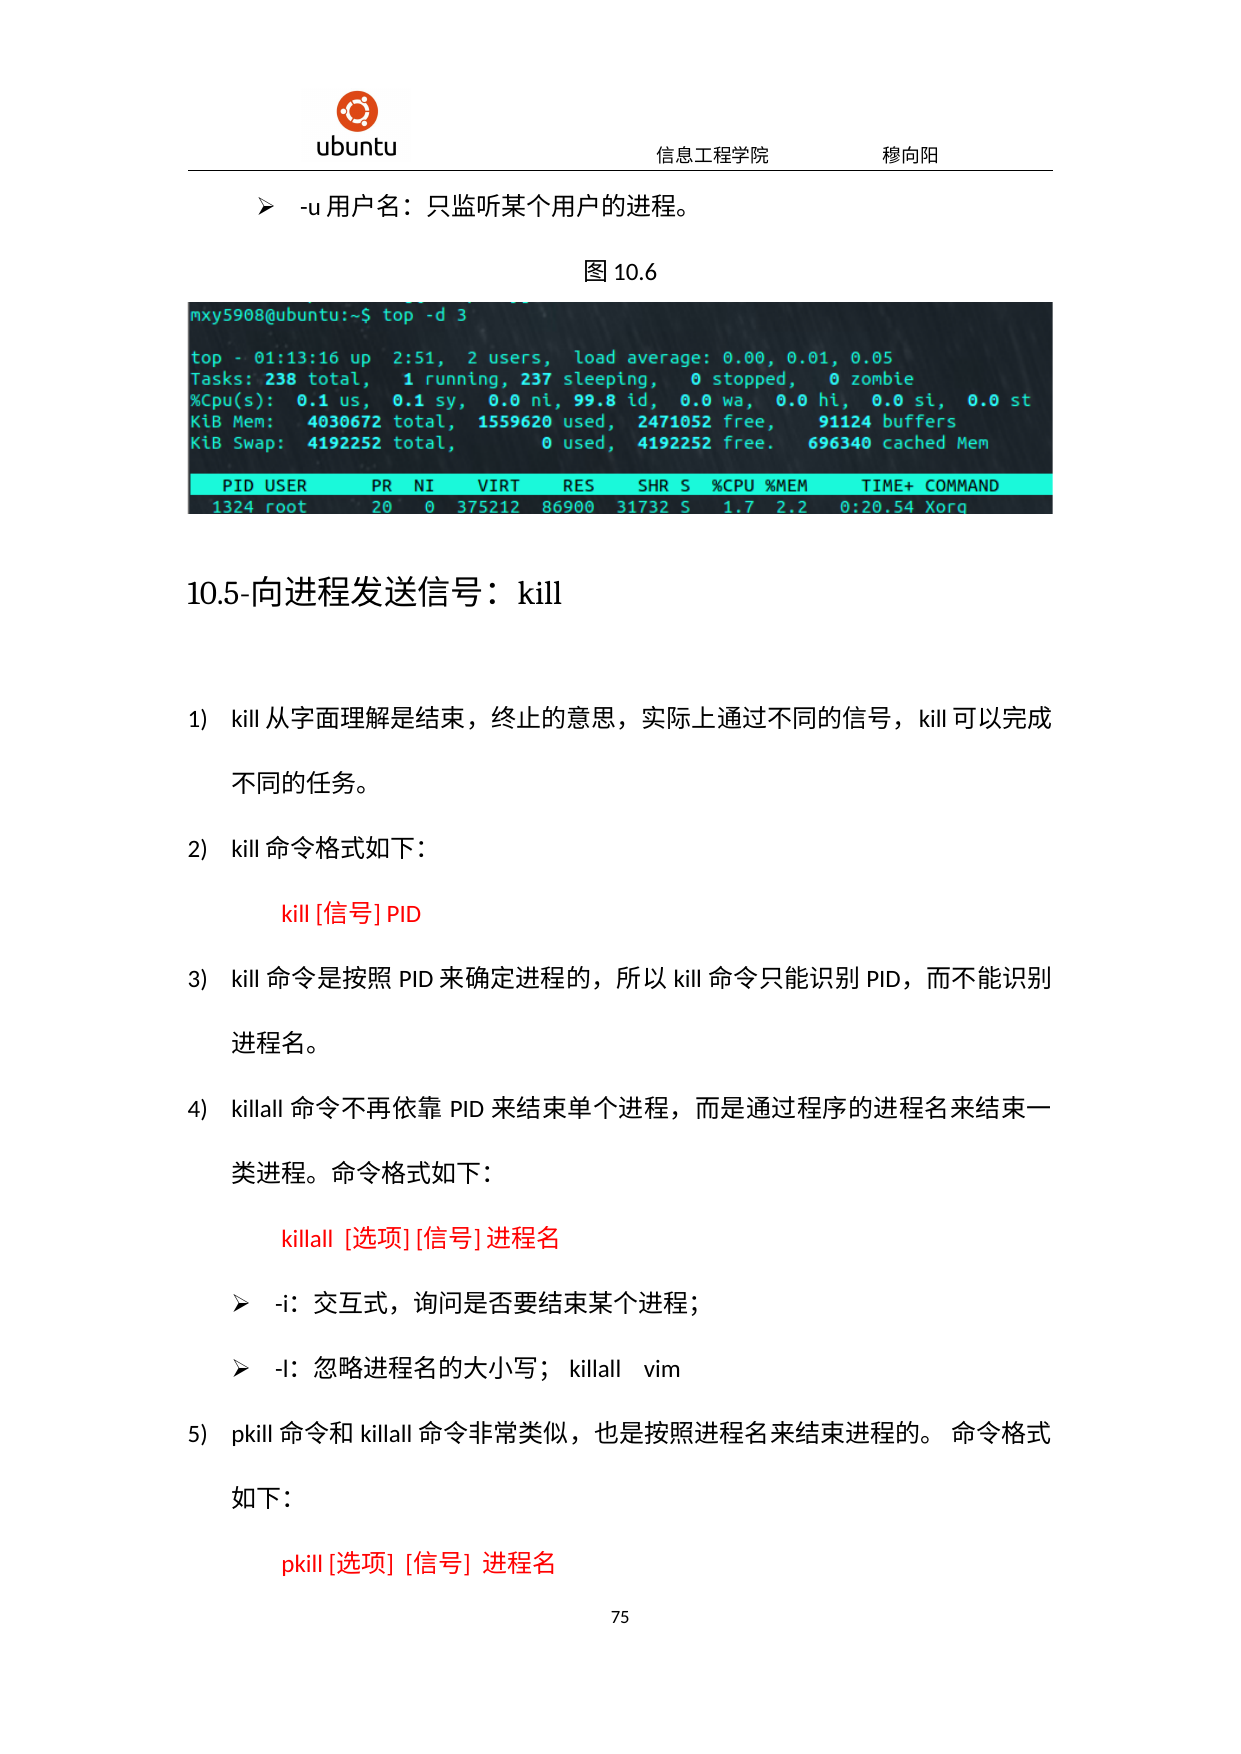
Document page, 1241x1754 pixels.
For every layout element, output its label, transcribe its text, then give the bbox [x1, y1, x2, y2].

list pkill [选项] [信号] 进程名 [231, 1529, 1053, 1594]
list kill 命令是按照 PID 来确定进程的，所以 kill 命令只能识别 PID，而不能识别进程名。 [187, 944, 1053, 1074]
picture [301, 88, 412, 162]
list -u 用户名：只监听某个用户的进程。 [256, 172, 1053, 237]
list pkill 命令和 killall 命令非常类似，也是按照进程名来结束进程的。 命令格式如下： [187, 1399, 1053, 1529]
list kill从字面理解是结束，终止的意思，实际上通过不同的信号，kill可以完成不同的任务。 [187, 684, 1053, 814]
list kill [信号] PID [231, 879, 1053, 944]
list killall 命令不再依靠 PID 来结束单个进程，而是通过程序的进程名来结束一类进程。命令格式如下： [187, 1074, 1053, 1204]
list kill 命令格式如下： [187, 814, 1053, 879]
list -l：忽略进程名的大小写； killall vim [231, 1334, 1053, 1399]
list killall [选项] [信号] 进程名 [231, 1204, 1053, 1269]
picture [187, 302, 1053, 514]
subtitle 10.5-向进程发送信号：kill [187, 557, 1053, 622]
list -i：交互式，询问是否要结束某个进程； [231, 1269, 1053, 1334]
text 图10.6 [187, 237, 1053, 302]
